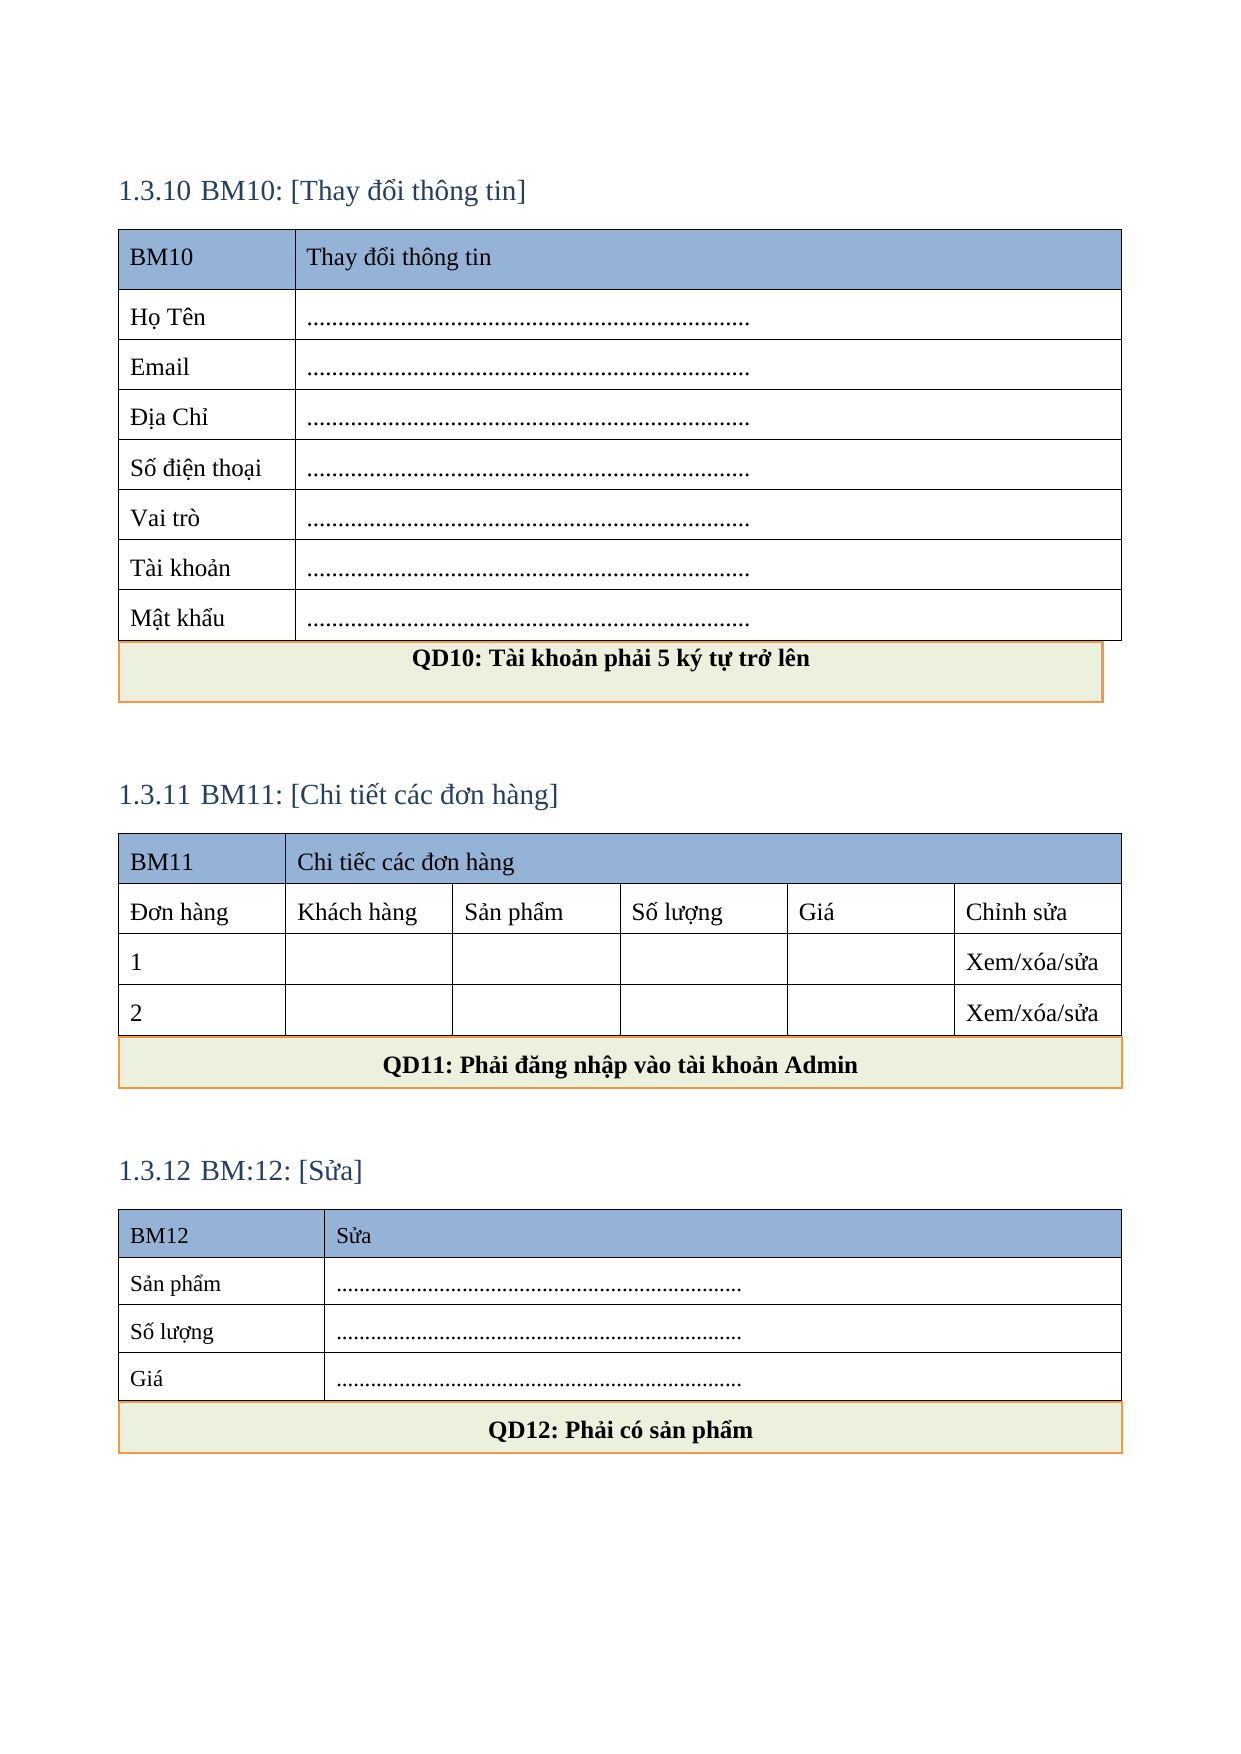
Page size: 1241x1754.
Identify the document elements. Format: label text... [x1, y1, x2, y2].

table_cell ....................................................................... [296, 390, 1121, 439]
table_cell [286, 934, 452, 984]
table_cell Sản phẩm [119, 1258, 324, 1304]
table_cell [296, 290, 1121, 339]
table_cell ....................................................................... [296, 590, 1121, 639]
table_cell [621, 985, 787, 1035]
table_cell Giá [119, 1353, 324, 1400]
table_header QD12: Phải có sản phẩm [120, 1403, 1121, 1452]
table_cell [621, 934, 787, 984]
table_cell Số điện thoại [119, 440, 295, 489]
table_cell Email [119, 340, 295, 389]
subtitle BM11: [Chi tiết các đơn hàng] [118, 777, 1122, 811]
table_cell Chỉnh sửa [955, 884, 1121, 933]
table_cell [788, 934, 954, 984]
table_cell ....................................................................... [296, 490, 1121, 539]
table_cell ....................................................................... [296, 440, 1121, 489]
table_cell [296, 340, 1121, 389]
table_cell [453, 934, 620, 984]
table_cell [286, 985, 452, 1035]
table_cell ....................................................................... [325, 1305, 1121, 1352]
table_header QD11: Phải đăng nhập vào tài khoản Admin [120, 1038, 1121, 1087]
table_cell ....................................................................... [296, 540, 1121, 589]
table_cell Khách hàng [286, 884, 452, 933]
table_cell Họ Tên [119, 290, 295, 339]
table_header BM11 [119, 834, 285, 883]
table_cell Địa Chỉ [119, 390, 295, 439]
table_cell Giá [788, 884, 954, 933]
table_cell 2 [119, 985, 285, 1035]
table_cell ....................................................................... [325, 1353, 1121, 1400]
table_cell Tài khoản [119, 540, 295, 589]
table_cell Sản phẩm [453, 884, 620, 933]
table_header Chi tiếc các đơn hàng [286, 834, 1121, 883]
table_cell ....................................................................... [325, 1258, 1121, 1304]
table_cell Số lượng [621, 884, 787, 933]
table_header Sửa [325, 1210, 1121, 1257]
table_header QD10: Tài khoản phải 5 ký tự trở lên [120, 643, 1101, 701]
table_cell Số lượng [119, 1305, 324, 1352]
table_cell Đơn hàng [119, 884, 285, 933]
table_header Thay đổi thông tin [296, 230, 1121, 289]
table_cell [453, 985, 620, 1035]
table_cell Xem/xóa/sửa [955, 934, 1121, 984]
subtitle BM:12: [Sửa] [118, 1153, 1122, 1186]
table_cell Xem/xóa/sửa [955, 985, 1121, 1035]
table_header BM12 [119, 1210, 324, 1257]
table_cell Mật khẩu [119, 590, 295, 639]
table_cell 1 [119, 934, 285, 984]
subtitle BM10: [Thay đổi thông tin] [118, 173, 1122, 206]
table_cell Vai trò [119, 490, 295, 539]
table_cell [788, 985, 954, 1035]
table_header BM10 [119, 230, 295, 289]
